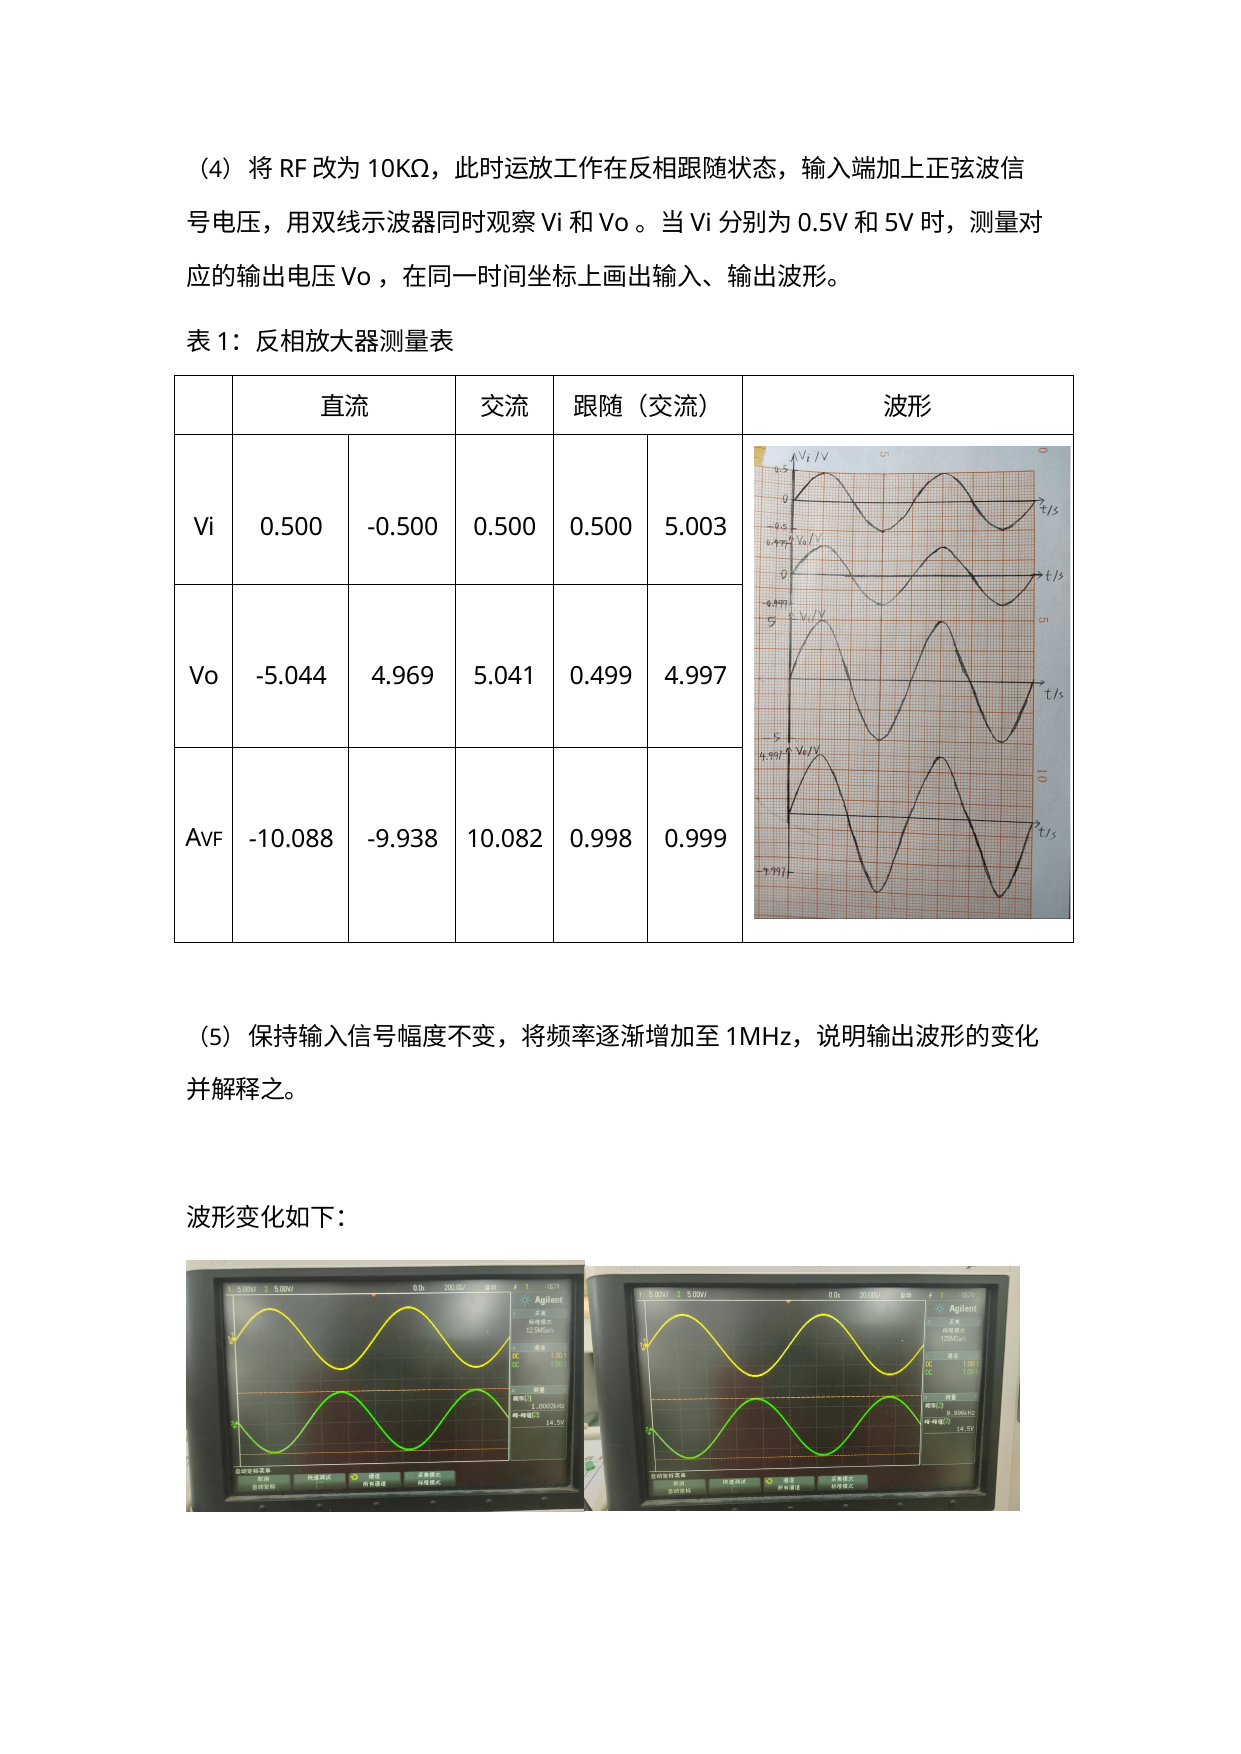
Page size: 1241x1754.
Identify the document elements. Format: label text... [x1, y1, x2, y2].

table_cell -10.088 [233, 748, 348, 942]
table_header [175, 376, 232, 434]
picture [754, 446, 1071, 919]
table_cell 0.998 [554, 748, 647, 942]
table_cell 4.997 [648, 585, 742, 747]
list 保持输入信号幅度不变，将频率逐渐增加至1MHz，说明输出波形的变化并解释之。 [186, 1016, 1049, 1106]
table_header 直流 [233, 376, 455, 434]
table_cell 5.003 [648, 435, 742, 584]
table_cell 0.500 [554, 435, 647, 584]
table_cell 0.999 [648, 748, 742, 942]
table_cell 4.969 [349, 585, 455, 747]
text 表1：反相放大器测量表 [186, 321, 1084, 357]
table_cell -9.938 [349, 748, 455, 942]
table_cell 0.499 [554, 585, 647, 747]
table_cell 0.500 [233, 435, 348, 584]
table_cell 5.041 [456, 585, 553, 747]
table_cell [743, 435, 1073, 942]
table_cell -5.044 [233, 585, 348, 747]
table_cell Vi [175, 435, 232, 584]
table_cell 0.500 [456, 435, 553, 584]
table_cell Vo [175, 585, 232, 747]
table_cell Avf [175, 748, 232, 942]
text 波形变化如下： [186, 1197, 1084, 1233]
table_header 波形 [743, 376, 1073, 434]
list 将RF改为10KΩ，此时运放工作在反相跟随状态，输入端加上正弦波信号电压，用双线示波器同时观察Vi 和Vo 。当Vi 分别为0.5V 和5V 时，测量对应的输出电压Vo ，在同一时间坐标上画出输入、输出波形。 [186, 149, 1049, 292]
table_header 跟随（交流） [554, 376, 742, 434]
table_cell 10.082 [456, 748, 553, 942]
table_cell -0.500 [349, 435, 455, 584]
table_header 交流 [456, 376, 553, 434]
picture [186, 1260, 1020, 1512]
